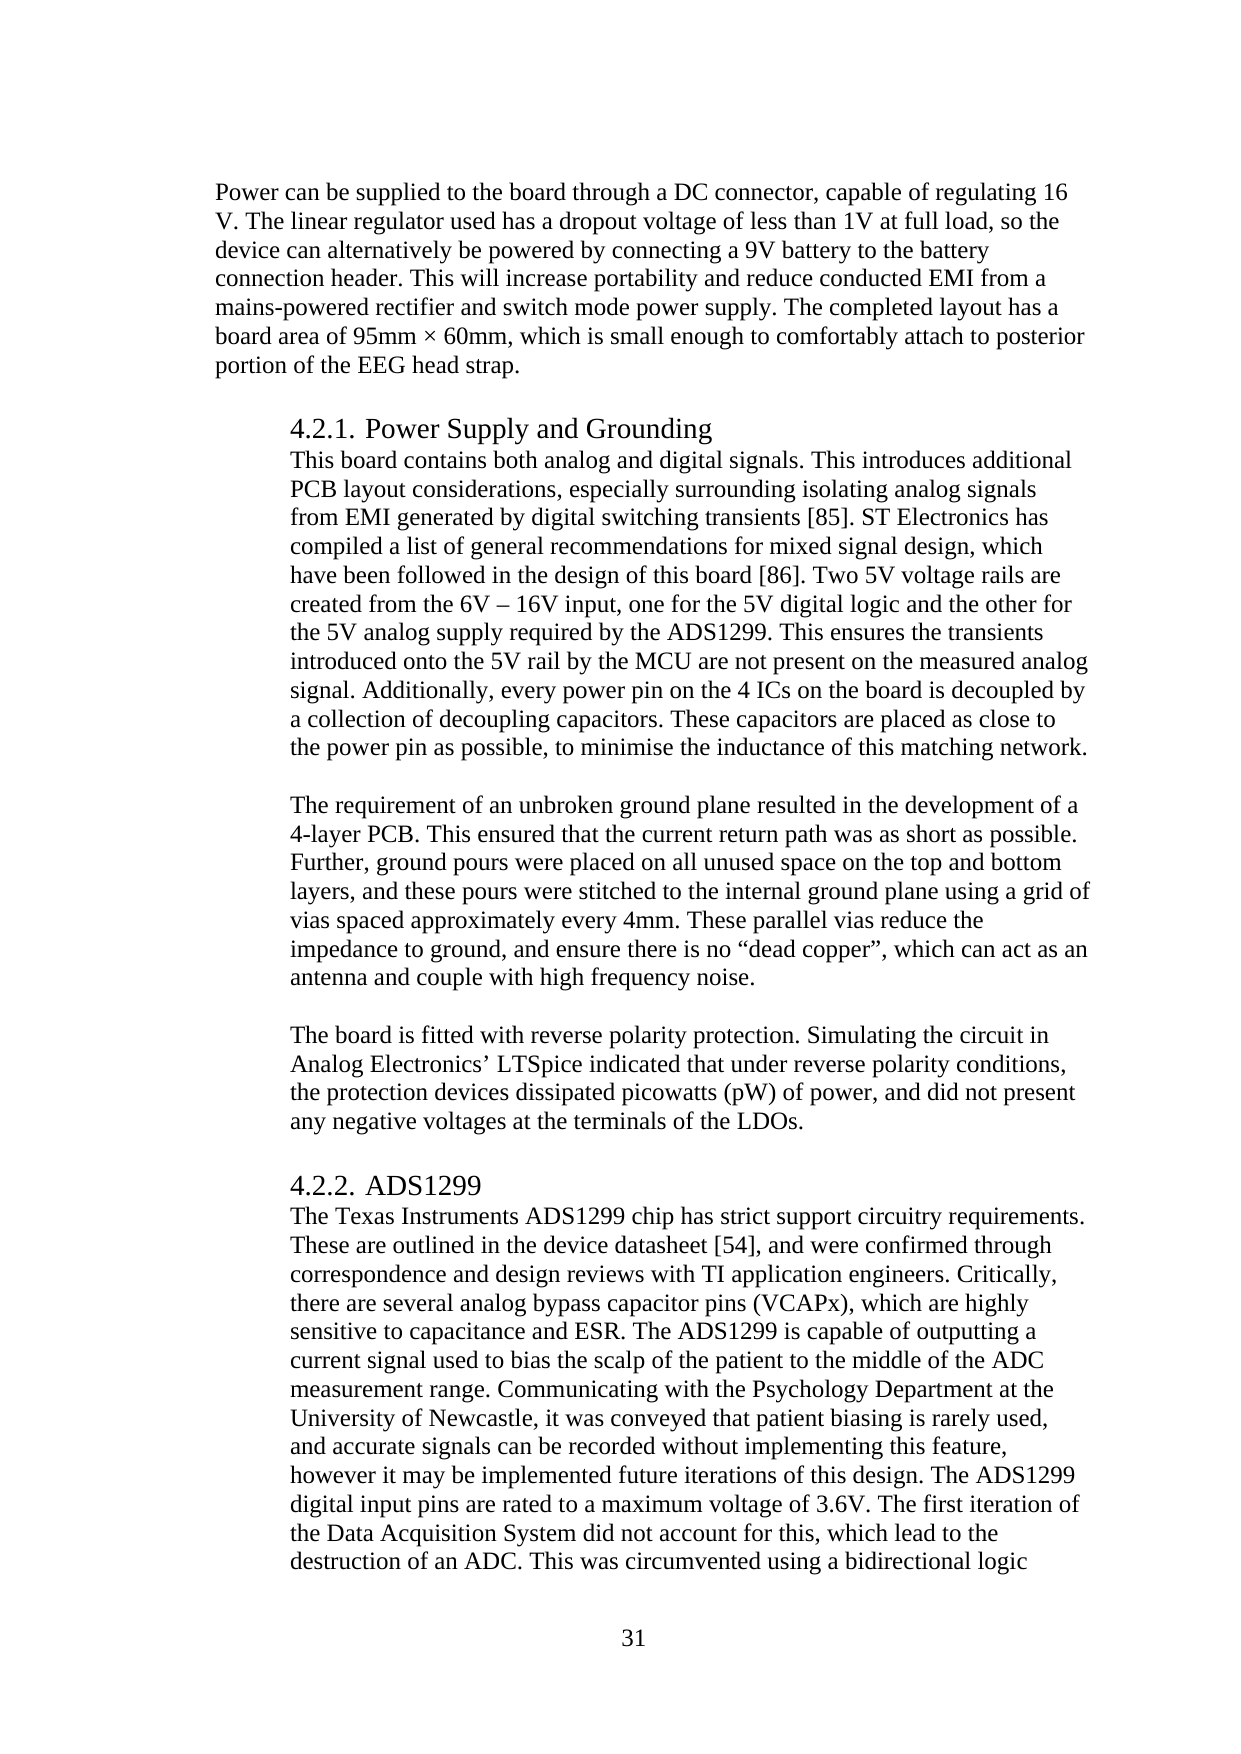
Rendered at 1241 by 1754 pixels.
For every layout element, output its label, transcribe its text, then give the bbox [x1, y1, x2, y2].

text This board contains both analog and digital signals. This introduces additional PCB layout considerations, especially surrounding isolating analog signals from EMI generated by digital switching transients [85]. ST Electronics has compiled a list of general recommendations for mixed signal design, which have been followed in the design of this board [86]. Two 5V voltage rails are created from the 6V – 16V input, one for the 5V digital logic and the other for the 5V analog supply required by the ADS1299. This ensures the transients introduced onto the 5V rail by the MCU are not present on the measured analog signal. Additionally, every power pin on the 4 ICs on the board is decoupled by a collection of decoupling capacitors. These capacitors are placed as close to the power pin as possible, to minimise the inductance of this matching network. [290, 445, 1090, 761]
text The requirement of an unbroken ground plane resulted in the development of a 4-layer PCB. This ensured that the current return path was as short as possible. Further, ground pours were placed on all unused space on the top and bottom layers, and these pours were stitched to the internal ground plane using a grid of vias spaced approximately every 4mm. These parallel vias reduce the impedance to ground, and ensure there is no “dead copper”, which can act as an antenna and couple with high frequency noise. [290, 790, 1090, 991]
text Power can be supplied to the board through a DC connector, capable of regulating 16 V. The linear regulator used has a dropout voltage of less than 1V at full load, so the device can alternatively be powered by connecting a 9V battery to the battery connection header. This will increase portability and reduce conducted EMI from a mains-powered rectifier and switch mode power supply. The completed layout has a board area of 95mm × 60mm, which is small enough to comfortably attach to posterior portion of the EEG head strap. [215, 177, 1090, 378]
subtitle ADS1299 [290, 1168, 1090, 1201]
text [290, 1201, 1090, 1575]
text The board is fitted with reverse polarity protection. Simulating the circuit in Analog Electronics’ LTSpice indicated that under reverse polarity conditions, the protection devices dissipated picowatts (pW) of power, and did not present any negative voltages at the terminals of the LDOs. [290, 1020, 1090, 1135]
subtitle Power Supply and Grounding [290, 411, 1090, 445]
